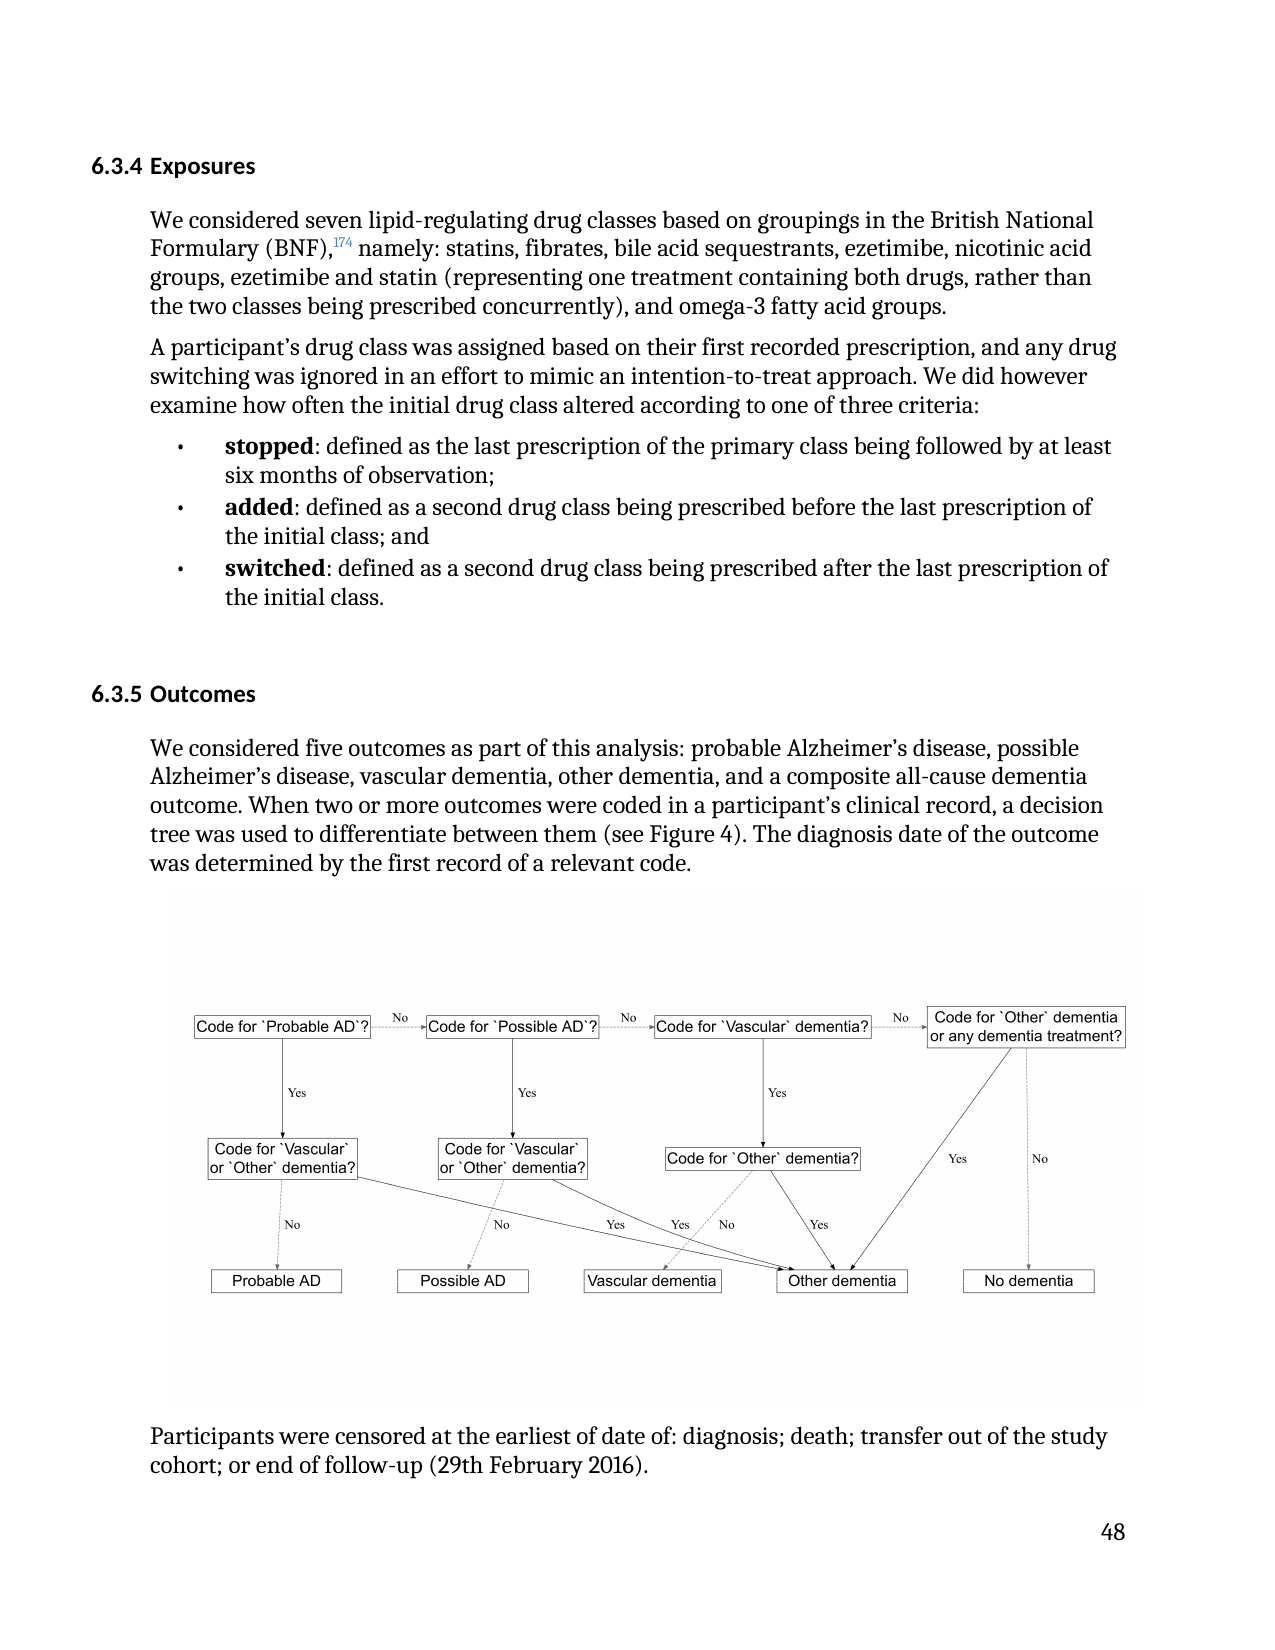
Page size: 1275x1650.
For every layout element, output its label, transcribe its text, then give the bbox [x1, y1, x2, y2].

text We considered five outcomes as part of this analysis: probable Alzheimer’s disease, possible Alzheimer’s disease, vascular dementia, other dementia, and a composite all-cause dementia outcome. When two or more outcomes were coded in a participant’s clinical record, a decision tree was used to differentiate between them (see Figure 4). The diagnosis date of the outcome was determined by the first record of a relevant code. [150, 733, 1125, 877]
subtitle Exposures [91, 150, 1125, 181]
picture [168, 889, 1144, 1410]
text A participant’s drug class was assigned based on their first recorded prescription, and any drug switching was ignored in an effort to mimic an intention-to-treat approach. We did however examine how often the initial drug class altered according to one of three criteria: [150, 333, 1125, 419]
text We considered seven lipid-regulating drug classes based on groupings in the British National Formulary (BNF),174 namely: statins, fibrates, bile acid sequestrants, ezetimibe, nicotinic acid groups, ezetimibe and statin (representing one treatment containing both drugs, rather than the two classes being prescribed concurrently), and omega-3 fatty acid groups. [150, 206, 1125, 321]
subtitle Outcomes [91, 678, 1125, 708]
list stopped: defined as the last prescription of the primary class being followed by at least six months of observation; [175, 432, 1125, 489]
text Participants were censored at the earliest of date of: diagnosis; death; transfer out of the study cohort; or end of follow-up (29th February 2016). [150, 1422, 1125, 1479]
list switched: defined as a second drug class being prescribed after the last prescription of the initial class. [175, 554, 1125, 612]
list added: defined as a second drug class being prescribed before the last prescription of the initial class; and [175, 493, 1125, 551]
